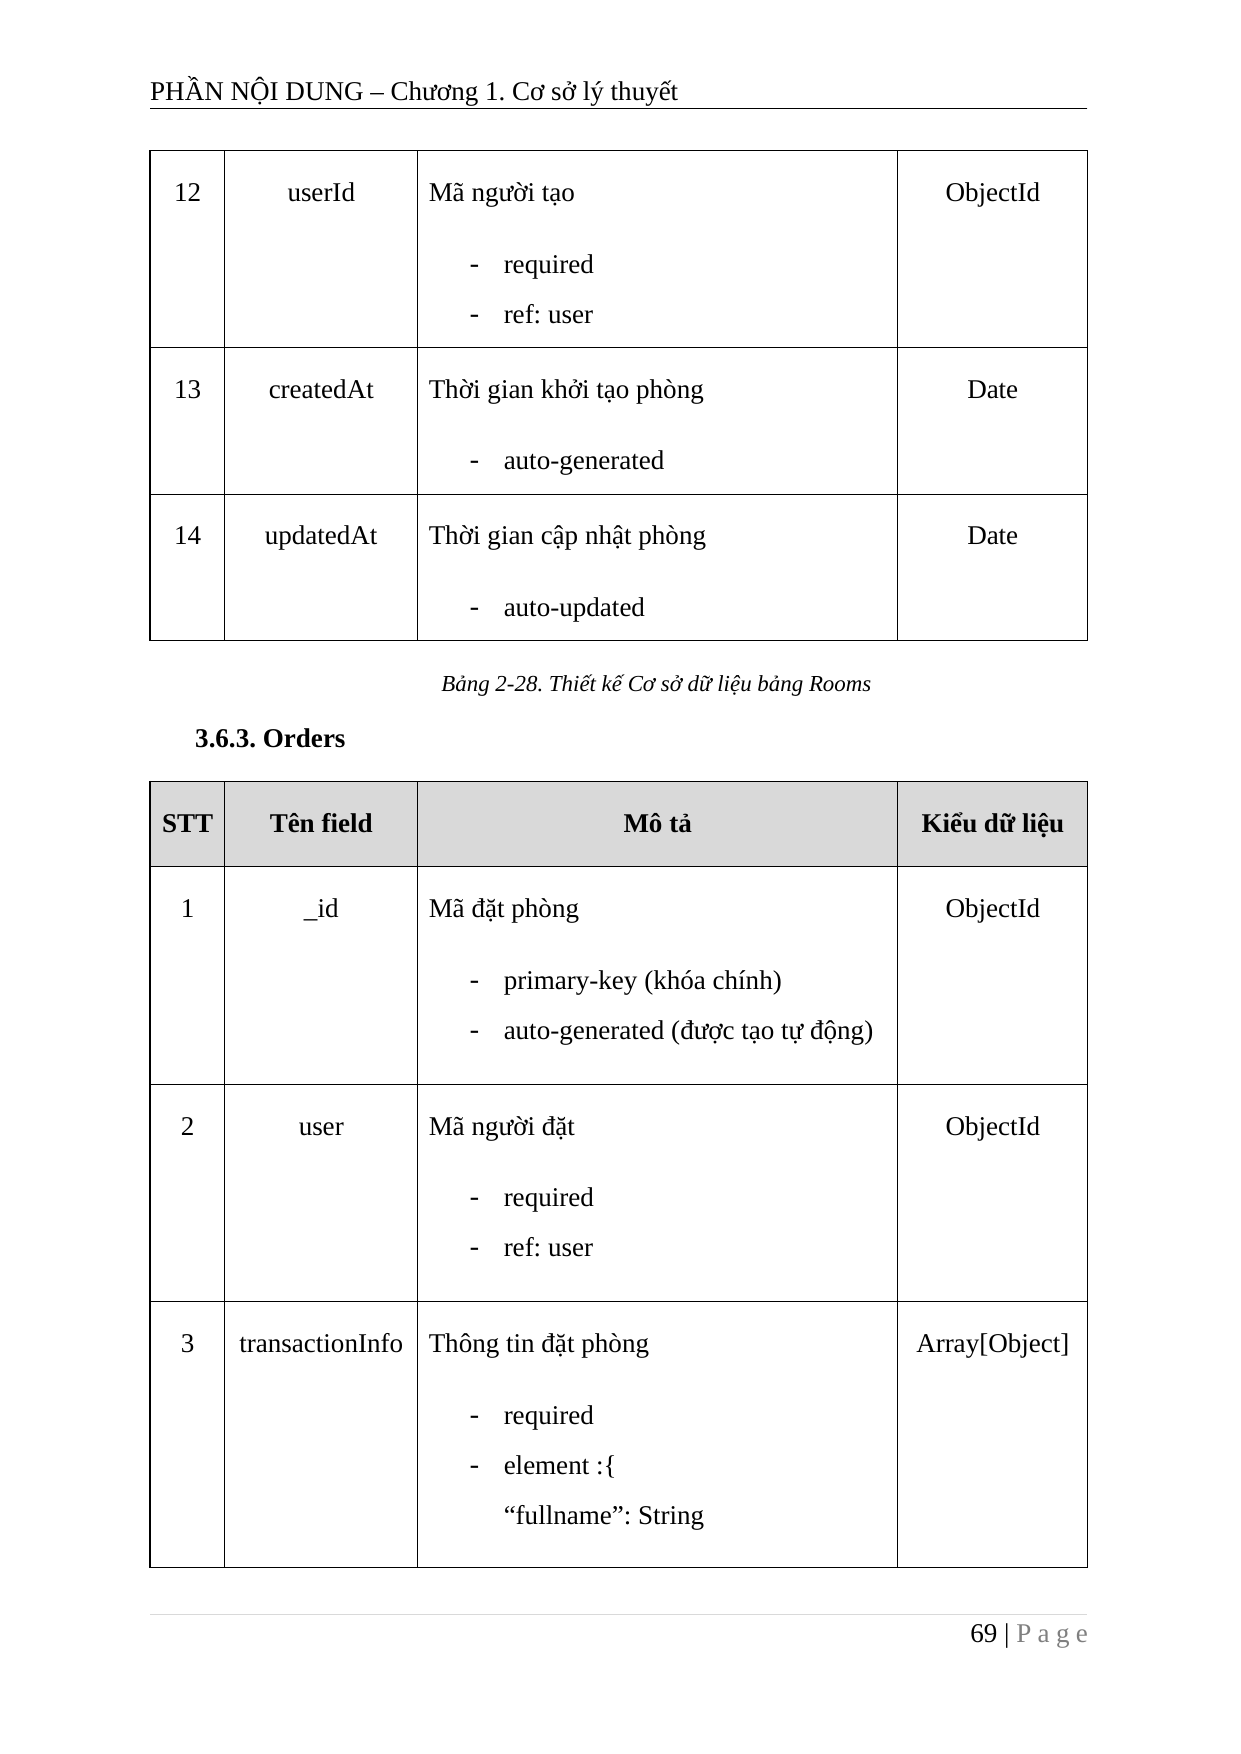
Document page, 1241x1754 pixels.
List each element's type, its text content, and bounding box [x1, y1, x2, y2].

table_header Kiểu dữ liệu [898, 782, 1087, 866]
table_cell userId [225, 151, 417, 347]
table_cell ObjectId [898, 1085, 1087, 1301]
table_cell Date [898, 348, 1087, 493]
text 3.6.3. Orders [195, 722, 1087, 753]
table_cell Date [898, 495, 1087, 640]
table_cell Mã người đặt required ref: user [418, 1085, 897, 1301]
table_cell Array[Object] [898, 1302, 1087, 1567]
table_cell createdAt [225, 348, 417, 493]
table_cell ObjectId [898, 867, 1087, 1084]
table_cell 3 [151, 1302, 224, 1567]
table_header STT [151, 782, 224, 866]
table_cell user [225, 1085, 417, 1301]
table_cell 12 [151, 151, 224, 347]
table_cell Mã người tạo required ref: user [418, 151, 897, 347]
table_cell Thời gian cập nhật phòng auto-updated [418, 495, 897, 640]
table_cell 13 [151, 348, 224, 493]
table_header Mô tả [418, 782, 897, 866]
table_cell ObjectId [898, 151, 1087, 347]
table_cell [418, 1302, 897, 1567]
table_cell transactionInfo [225, 1302, 417, 1567]
table_header Tên field [225, 782, 417, 866]
table_cell _id [225, 867, 417, 1084]
table_cell updatedAt [225, 495, 417, 640]
table_cell 2 [151, 1085, 224, 1301]
table_cell 14 [151, 495, 224, 640]
table_cell Mã đặt phòng primary-key (khóa chính) auto-generated (được tạo tự động) [418, 867, 897, 1084]
table_cell 1 [151, 867, 224, 1084]
table_cell Thời gian khởi tạo phòng auto-generated [418, 348, 897, 493]
